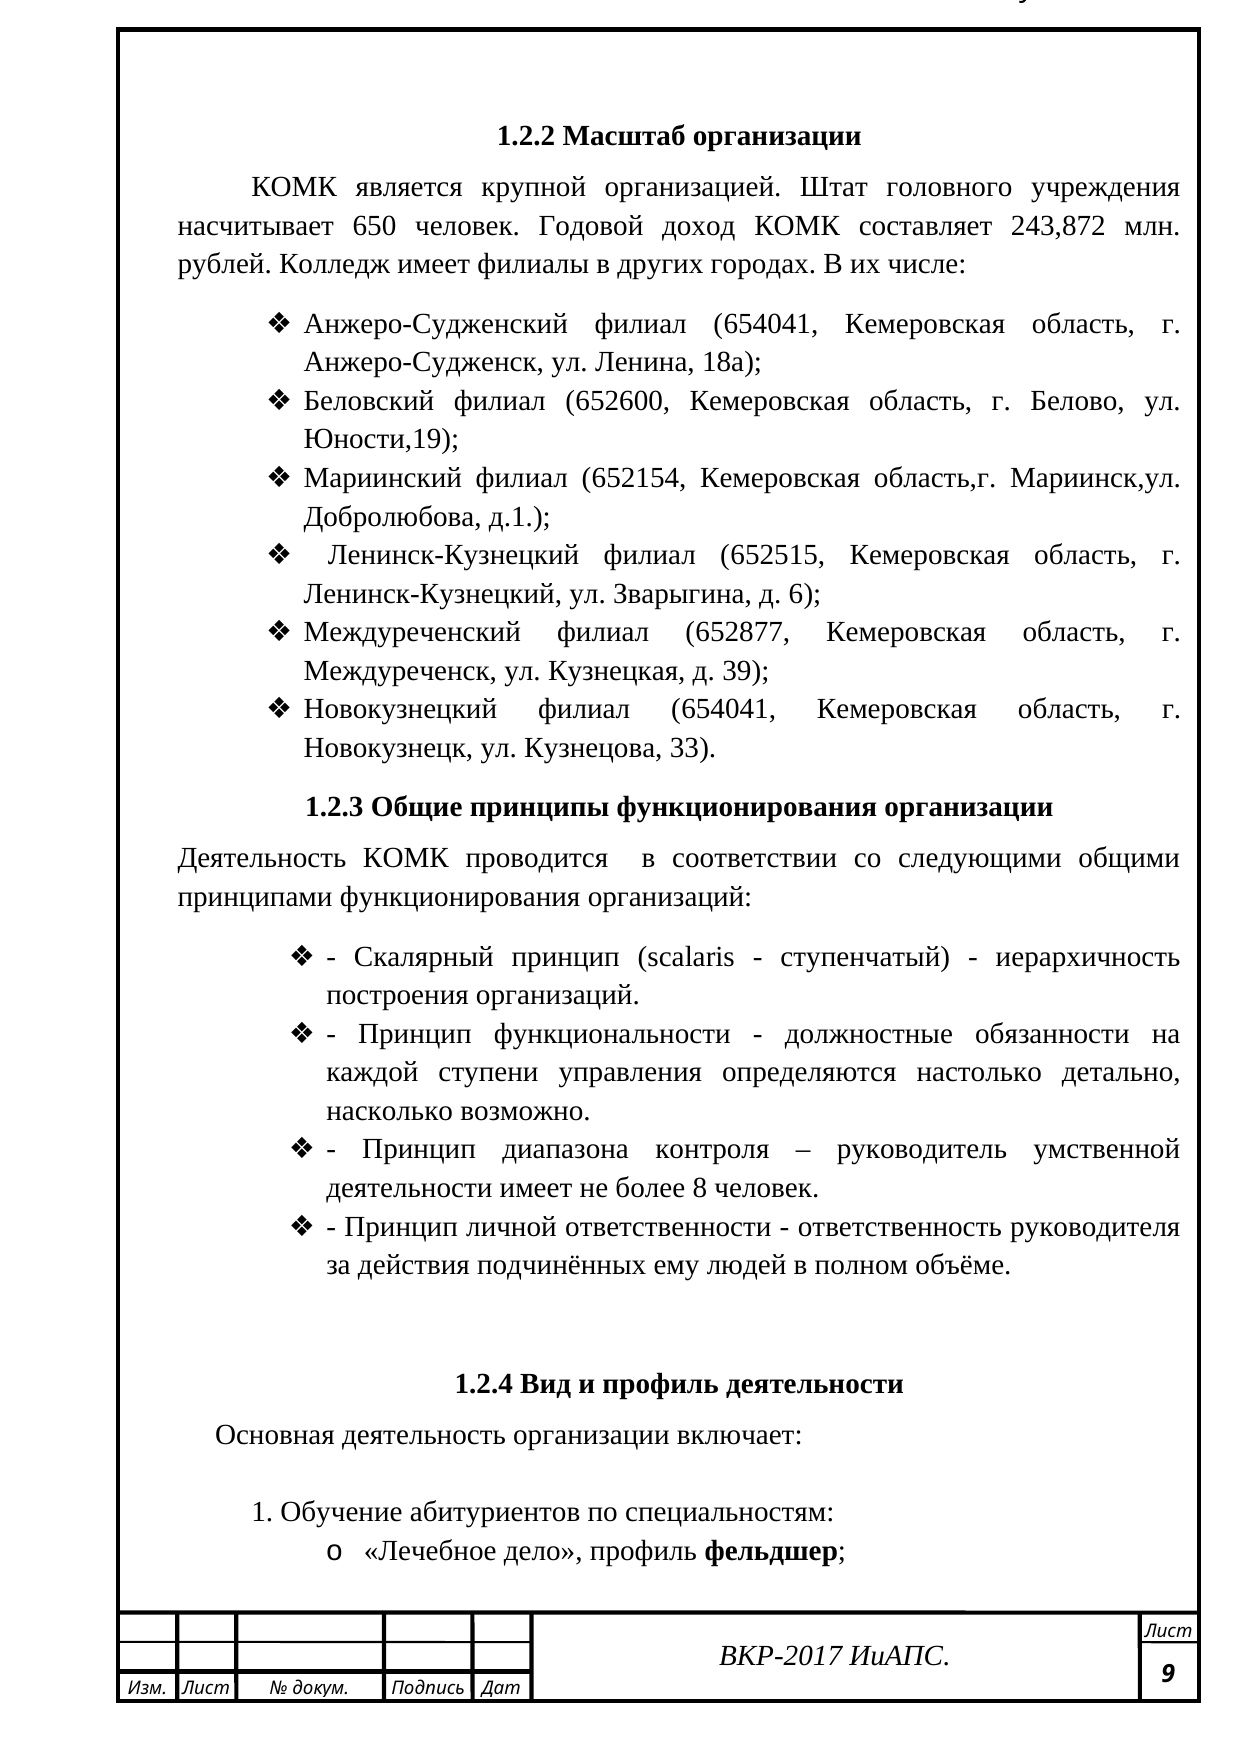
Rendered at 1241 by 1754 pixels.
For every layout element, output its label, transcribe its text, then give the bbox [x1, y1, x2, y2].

list Мариинский филиал (652154, Кемеровская область,г. Мариинск,ул. Добролюбова, д.1.); [266, 460, 1181, 532]
text Деятельность КОМК проводится в соответствии со следующими общими принципами функционирования организаций: [177, 841, 1181, 913]
list Междуреченский филиал (652877, Кемеровская область, г. Междуреченск, ул. Кузнецкая, д. 39); [266, 614, 1181, 687]
list - Скалярный принцип (scalaris - ступенчатый) - иерархичность построения организаций. [288, 938, 1181, 1011]
list - Принцип диапазона контроля – руководитель умственной деятельности имеет не более 8 человек. [288, 1131, 1181, 1204]
list «Лечебное дело», профиль фельдшер; [326, 1533, 1181, 1566]
list - Принцип личной ответственности - ответственность руководителя за действия подчинённых ему людей в полном объёме. [288, 1209, 1181, 1281]
list Новокузнецкий филиал (654041, Кемеровская область, г. Новокузнецк, ул. Кузнецова, 33). [266, 692, 1181, 764]
list - Принцип функциональности - должностные обязанности на каждой ступени управления определяются настолько детально, насколько возможно. [288, 1016, 1181, 1126]
text 1. Обучение абитуриентов по специальностям: [251, 1494, 1181, 1528]
list Анжеро-Судженский филиал (654041, Кемеровская область, г. Анжеро-Судженск, ул. Ленина, 18а); [266, 306, 1181, 378]
subtitle Общие принципы функционирования организации [0, 789, 1181, 823]
subtitle Масштаб организации [0, 118, 1181, 152]
subtitle Вид и профиль деятельности [0, 1366, 1181, 1399]
list Беловский филиал (652600, Кемеровская область, г. Белово, ул. Юности,19); [266, 383, 1181, 455]
list Ленинск-Кузнецкий филиал (652515, Кемеровская область, г. Ленинск-Кузнецкий, ул. Зварыгина, д. 6); [266, 537, 1181, 609]
text Основная деятельность организации включает: [177, 1417, 1181, 1451]
text КОМК является крупной организацией. Штат головного учреждения насчитывает 650 человек. Годовой доход КОМК составляет 243,872 млн. рублей. Колледж имеет филиалы в других городах. В их числе: [177, 169, 1181, 280]
